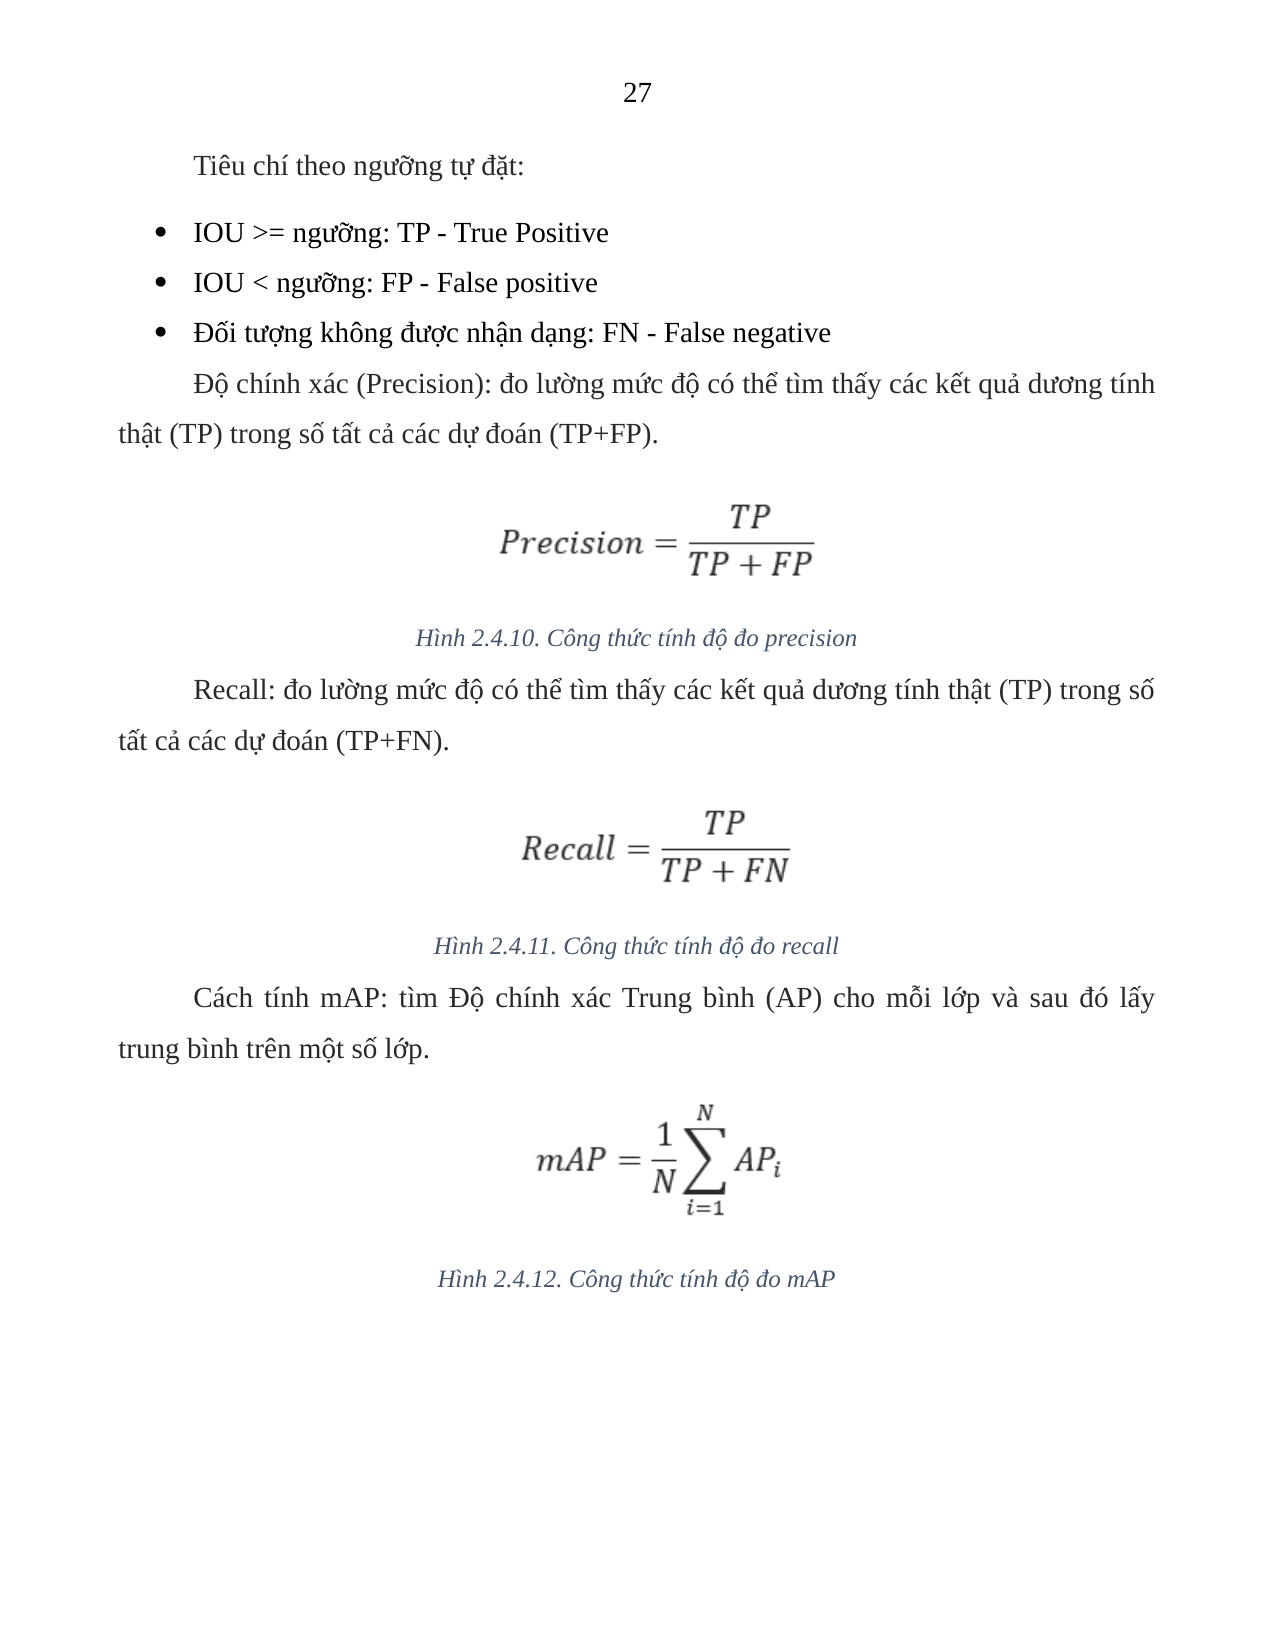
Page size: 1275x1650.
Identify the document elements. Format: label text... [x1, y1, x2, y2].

text Cách tính mAP: tìm Độ chính xác Trung bình (AP) cho mỗi lớp và sau đó lấy trung bình trên một số lớp. [118, 981, 1157, 1064]
picture [470, 483, 835, 590]
list Đối tượng không được nhận dạng: FN - False negative [156, 316, 1157, 349]
text Recall: đo lường mức độ có thể tìm thấy các kết quả dương tính thật (TP) trong số tất cả các dự đoán (TP+FN). [118, 672, 1157, 756]
text Độ chính xác (Precision): đo lường mức độ có thể tìm thấy các kết quả dương tính thật (TP) trong số tất cả các dự đoán (TP+FP). [118, 366, 1157, 450]
list IOU >= ngưỡng: TP - True Positive [156, 215, 1157, 248]
picture [499, 789, 806, 898]
text Tiêu chí theo ngưỡng tự đặt: [118, 148, 1157, 181]
list IOU < ngưỡng: FP - False positive [156, 265, 1157, 299]
picture [506, 1097, 799, 1231]
